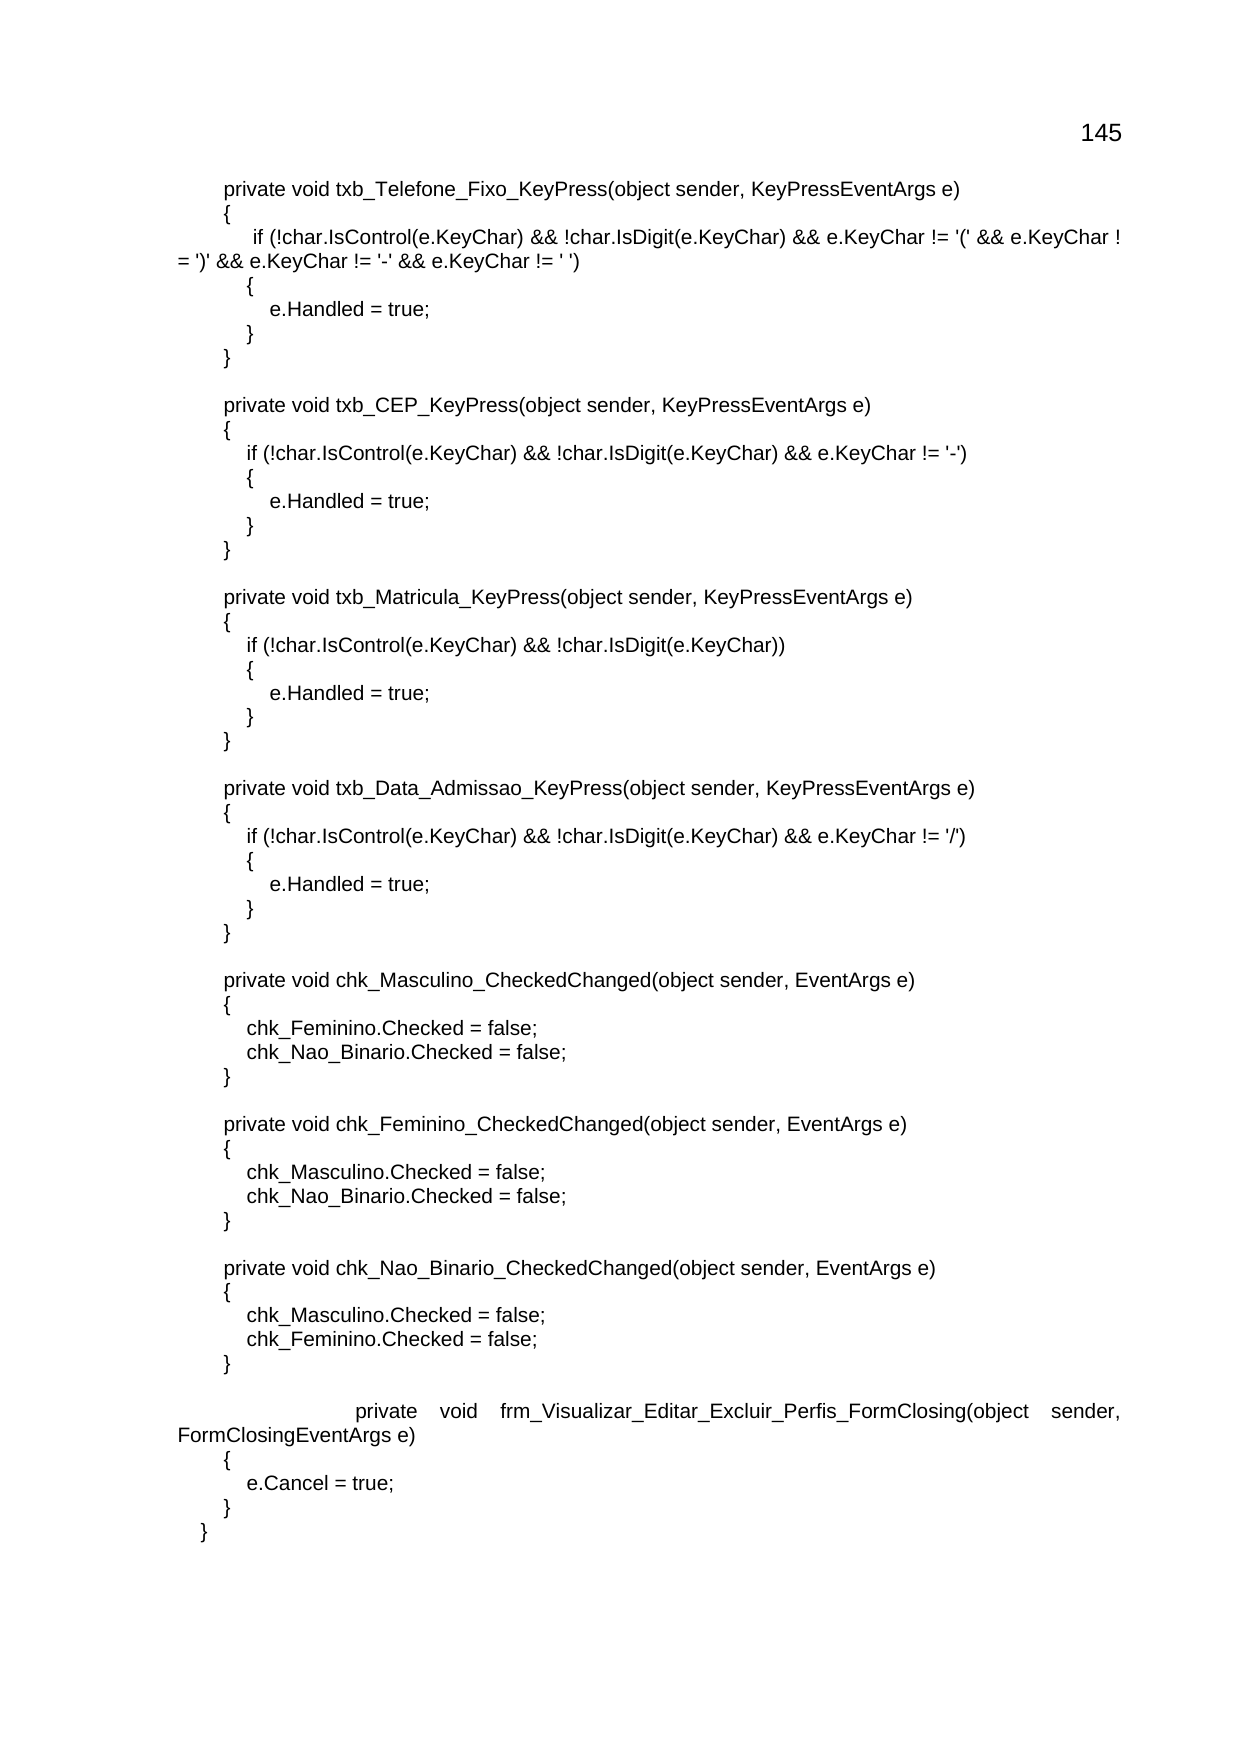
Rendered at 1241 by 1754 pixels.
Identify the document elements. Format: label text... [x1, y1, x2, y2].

text } [177, 1351, 1122, 1375]
text chk_Feminino.Checked = false; [177, 1327, 1122, 1351]
text private void chk_Nao_Binario_CheckedChanged(object sender, EventArgs e) [177, 1255, 1122, 1279]
text } [177, 1495, 1122, 1519]
text { [177, 465, 1122, 489]
text chk_Nao_Binario.Checked = false; [177, 1040, 1122, 1064]
text } [177, 1207, 1122, 1231]
text } [177, 1519, 1122, 1543]
text if (!char.IsControl(e.KeyChar) && !char.IsDigit(e.KeyChar) && e.KeyChar != '/') [177, 824, 1122, 848]
text { [177, 1136, 1122, 1159]
text e.Cancel = true; [177, 1471, 1122, 1495]
text private void txb_Data_Admissao_KeyPress(object sender, KeyPressEventArgs e) [177, 776, 1122, 800]
text private void chk_Feminino_CheckedChanged(object sender, EventArgs e) [177, 1112, 1122, 1136]
text if (!char.IsControl(e.KeyChar) && !char.IsDigit(e.KeyChar)) [177, 632, 1122, 656]
text chk_Nao_Binario.Checked = false; [177, 1183, 1122, 1207]
text { [177, 800, 1122, 824]
text } [177, 513, 1122, 537]
text if (!char.IsControl(e.KeyChar) && !char.IsDigit(e.KeyChar) && e.KeyChar != '-') [177, 441, 1122, 465]
text private void frm_Visualizar_Editar_Excluir_Perfis_FormClosing(object sender, FormClosingEventArgs e) [177, 1399, 1122, 1447]
text } [177, 345, 1122, 369]
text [177, 225, 1122, 273]
text } [177, 1064, 1122, 1088]
text private void chk_Masculino_CheckedChanged(object sender, EventArgs e) [177, 968, 1122, 992]
text chk_Masculino.Checked = false; [177, 1159, 1122, 1183]
text e.Handled = true; [177, 680, 1122, 704]
text chk_Feminino.Checked = false; [177, 1016, 1122, 1040]
text e.Handled = true; [177, 297, 1122, 321]
text } [177, 321, 1122, 345]
text } [177, 537, 1122, 561]
text { [177, 1447, 1122, 1471]
text { [177, 608, 1122, 632]
text } [177, 920, 1122, 944]
text private void txb_Matricula_KeyPress(object sender, KeyPressEventArgs e) [177, 584, 1122, 608]
text { [177, 1279, 1122, 1303]
text { [177, 201, 1122, 225]
text } [177, 896, 1122, 920]
text } [177, 728, 1122, 752]
text e.Handled = true; [177, 489, 1122, 513]
text chk_Masculino.Checked = false; [177, 1303, 1122, 1327]
text { [177, 417, 1122, 441]
text { [177, 273, 1122, 297]
text { [177, 848, 1122, 872]
text private void txb_Telefone_Fixo_KeyPress(object sender, KeyPressEventArgs e) [177, 177, 1122, 201]
text { [177, 656, 1122, 680]
text { [177, 992, 1122, 1016]
text private void txb_CEP_KeyPress(object sender, KeyPressEventArgs e) [177, 393, 1122, 417]
text e.Handled = true; [177, 872, 1122, 896]
text } [177, 704, 1122, 728]
